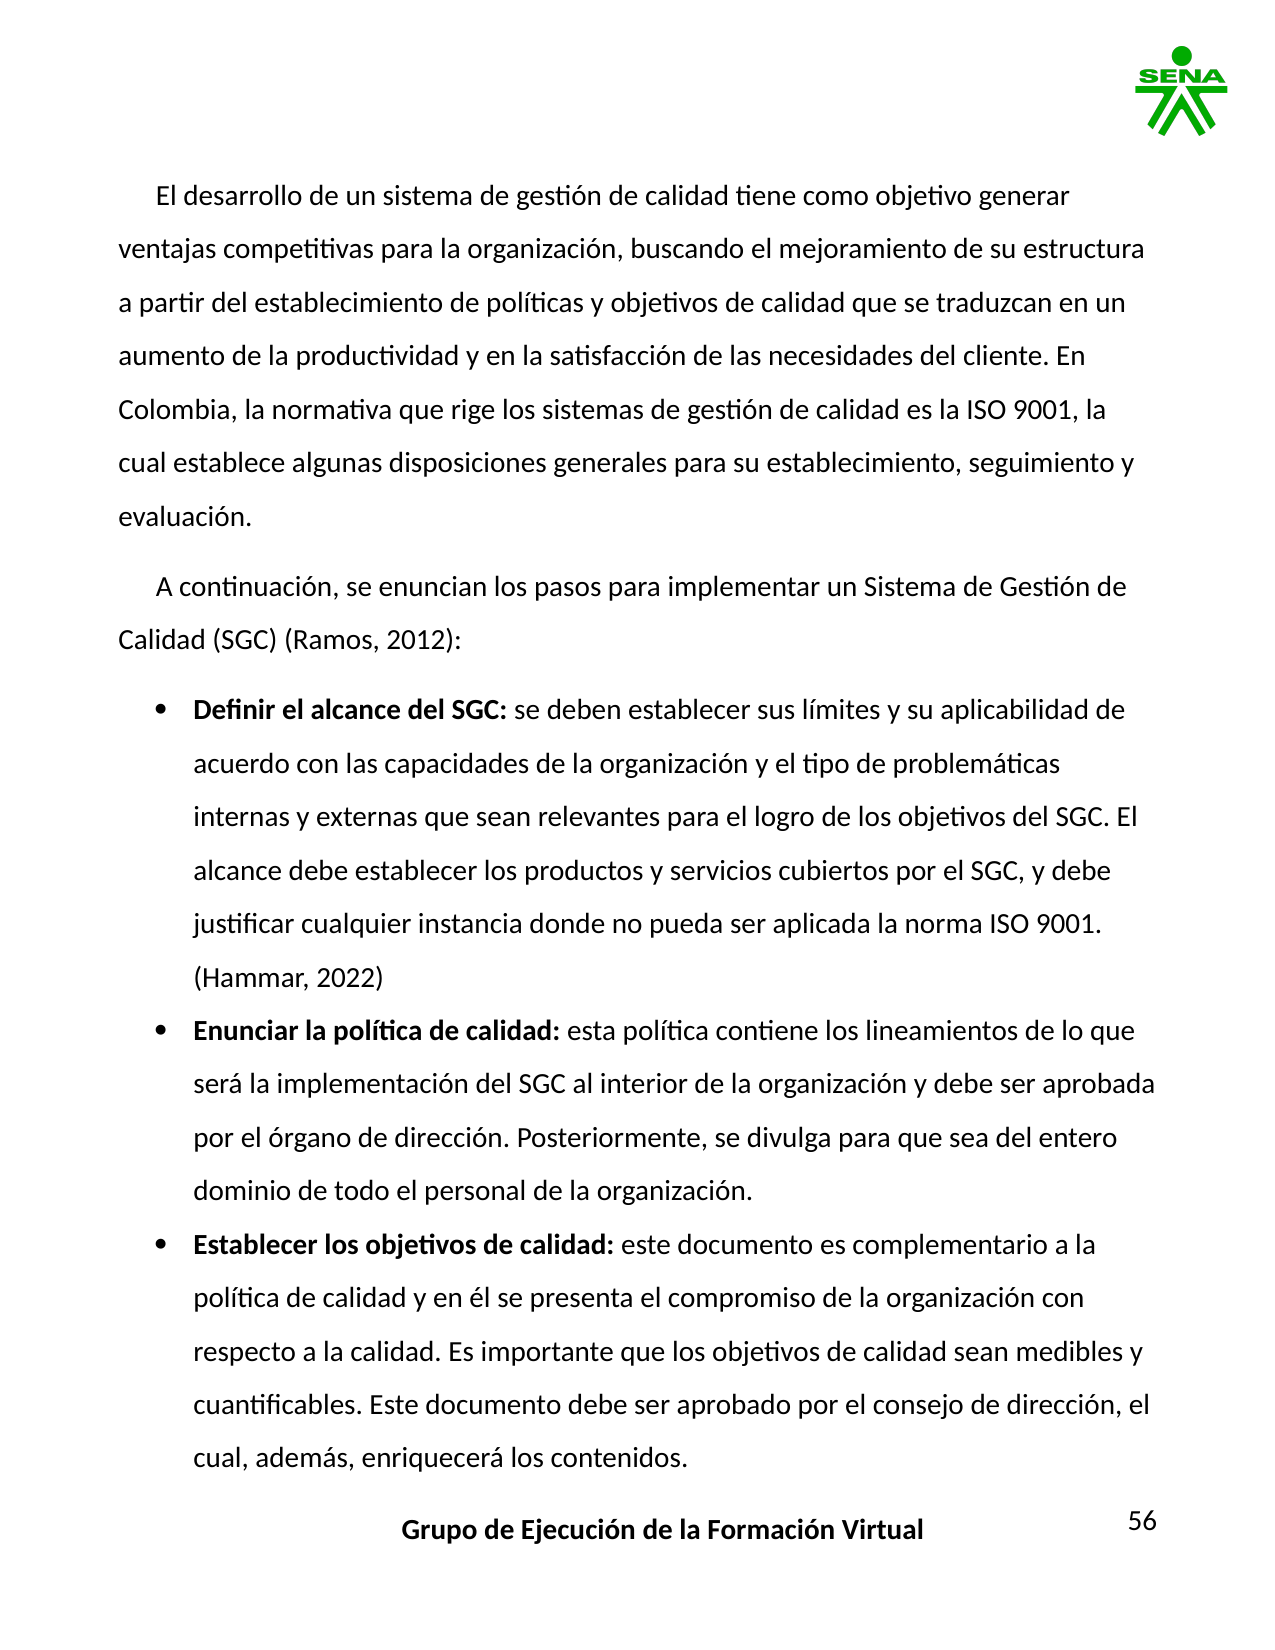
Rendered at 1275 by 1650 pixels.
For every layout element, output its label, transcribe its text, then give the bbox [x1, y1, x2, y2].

text El desarrollo de un sistema de gestión de calidad tiene como objetivo generar ventajas competitivas para la organización, buscando el mejoramiento de su estructura a partir del establecimiento de políticas y objetivos de calidad que se traduzcan en un aumento de la productividad y en la satisfacción de las necesidades del cliente. En Colombia, la normativa que rige los sistemas de gestión de calidad es la ISO 9001, la cual establece algunas disposiciones generales para su establecimiento, seguimiento y evaluación. [118, 177, 1157, 533]
list Establecer los objetivos de calidad: este documento es complementario a la política de calidad y en él se presenta el compromiso de la organización con respecto a la calidad. Es importante que los objetivos de calidad sean medibles y cuantificables. Este documento debe ser aprobado por el consejo de dirección, el cual, además, enriquecerá los contenidos. [156, 1226, 1157, 1475]
list Definir el alcance del SGC: se deben establecer sus límites y su aplicabilidad de acuerdo con las capacidades de la organización y el tipo de problemáticas internas y externas que sean relevantes para el logro de los objetivos del SGC. El alcance debe establecer los productos y servicios cubiertos por el SGC, y debe justificar cualquier instancia donde no pueda ser aplicada la norma ISO 9001. (Hammar, 2022) [156, 691, 1157, 994]
picture [1135, 46, 1228, 136]
text A continuación, se enuncian los pasos para implementar un Sistema de Gestión de Calidad (SGC) (Ramos, 2012): [118, 568, 1157, 657]
list Enunciar la política de calidad: esta política contiene los lineamientos de lo que será la implementación del SGC al interior de la organización y debe ser aprobada por el órgano de dirección. Posteriormente, se divulga para que sea del entero dominio de todo el personal de la organización. [156, 1012, 1157, 1208]
